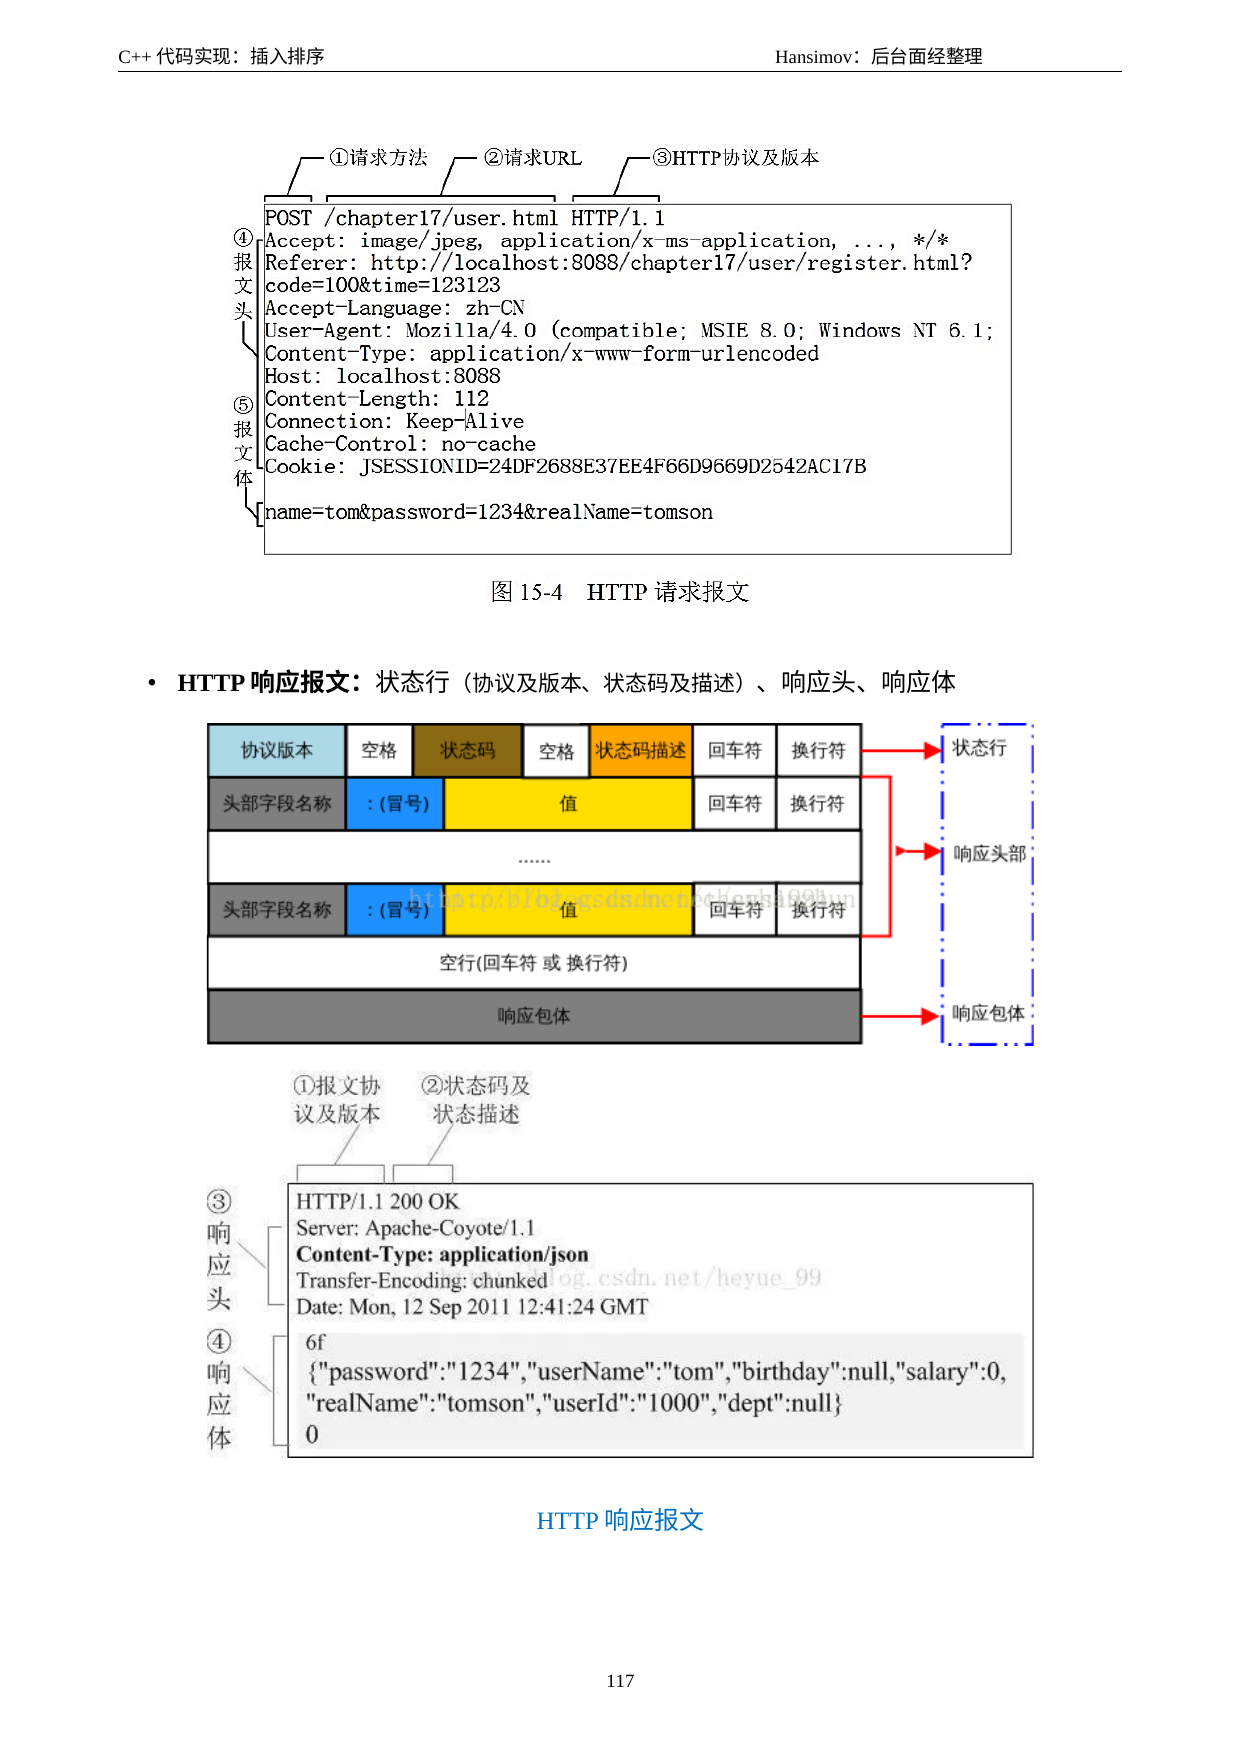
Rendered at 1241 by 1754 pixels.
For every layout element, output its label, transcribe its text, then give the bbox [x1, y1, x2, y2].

picture [206, 129, 1033, 618]
text HTTP响应报文：状态行（协议及版本、状态码及描述）、响应头、响应体 [148, 646, 1122, 714]
picture [206, 1070, 1034, 1458]
text HTTP响应报文 [118, 1485, 1122, 1553]
picture [206, 723, 1034, 1046]
